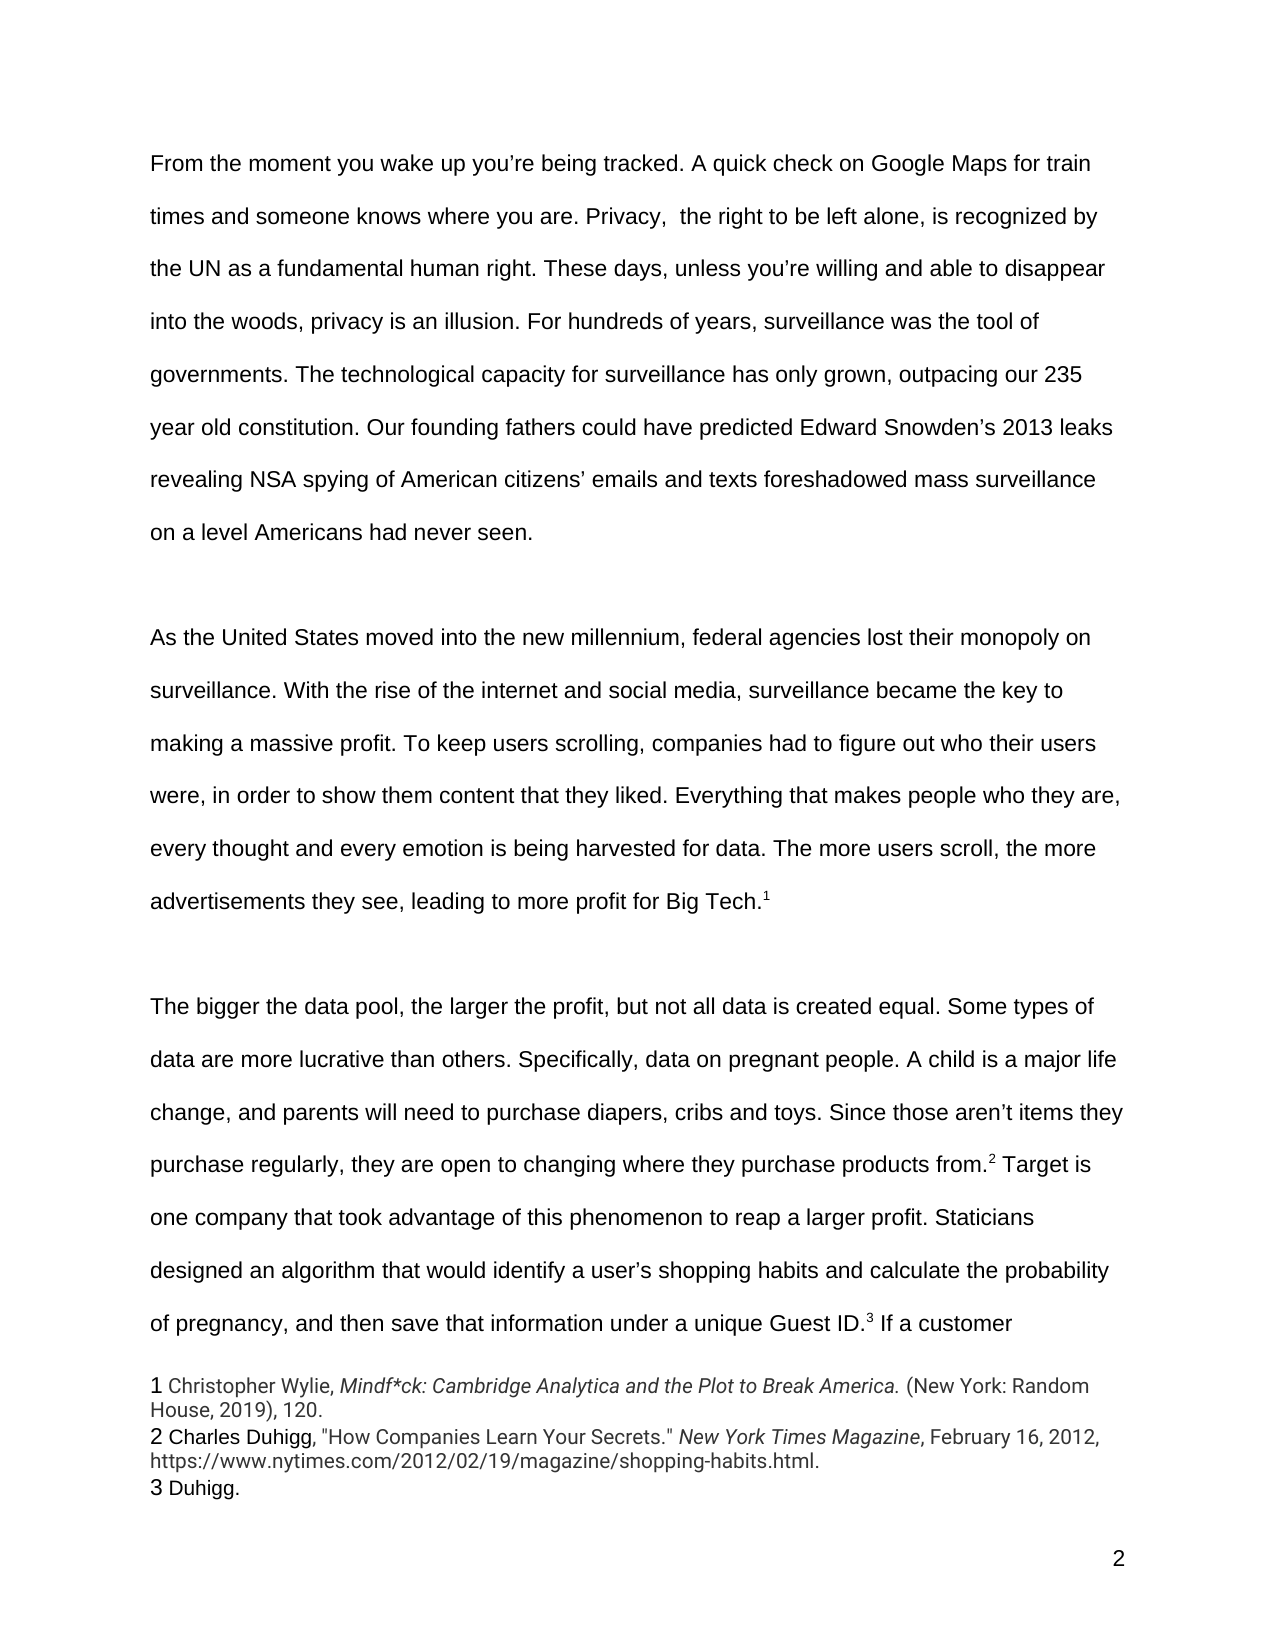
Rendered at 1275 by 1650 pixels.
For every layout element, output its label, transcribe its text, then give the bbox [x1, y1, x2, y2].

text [150, 993, 1125, 1336]
text As the United States moved into the new millennium, federal agencies lost their monopoly on surveillance. With the rise of the internet and social media, surveillance became the key to making a massive profit. To keep users scrolling, companies had to figure out who their users were, in order to show them content that they liked. Everything that makes people who they are, every thought and every emotion is being harvested for data. The more users scroll, the more advertisements they see, leading to more profit for Big Tech. [150, 624, 1125, 914]
text From the moment you wake up you’re being tracked. A quick check on Google Maps for train times and someone knows where you are. Privacy, the right to be left alone, is recognized by the UN as a fundamental human right. These days, unless you’re willing and able to disappear into the woods, privacy is an illusion. For hundreds of years, surveillance was the tool of governments. The technological capacity for surveillance has only grown, outpacing our 235 year old constitution. Our founding fathers could have predicted Edward Snowden’s 2013 leaks revealing NSA spying of American citizens’ emails and texts foreshadowed mass surveillance on a level Americans had never seen. [150, 150, 1125, 545]
